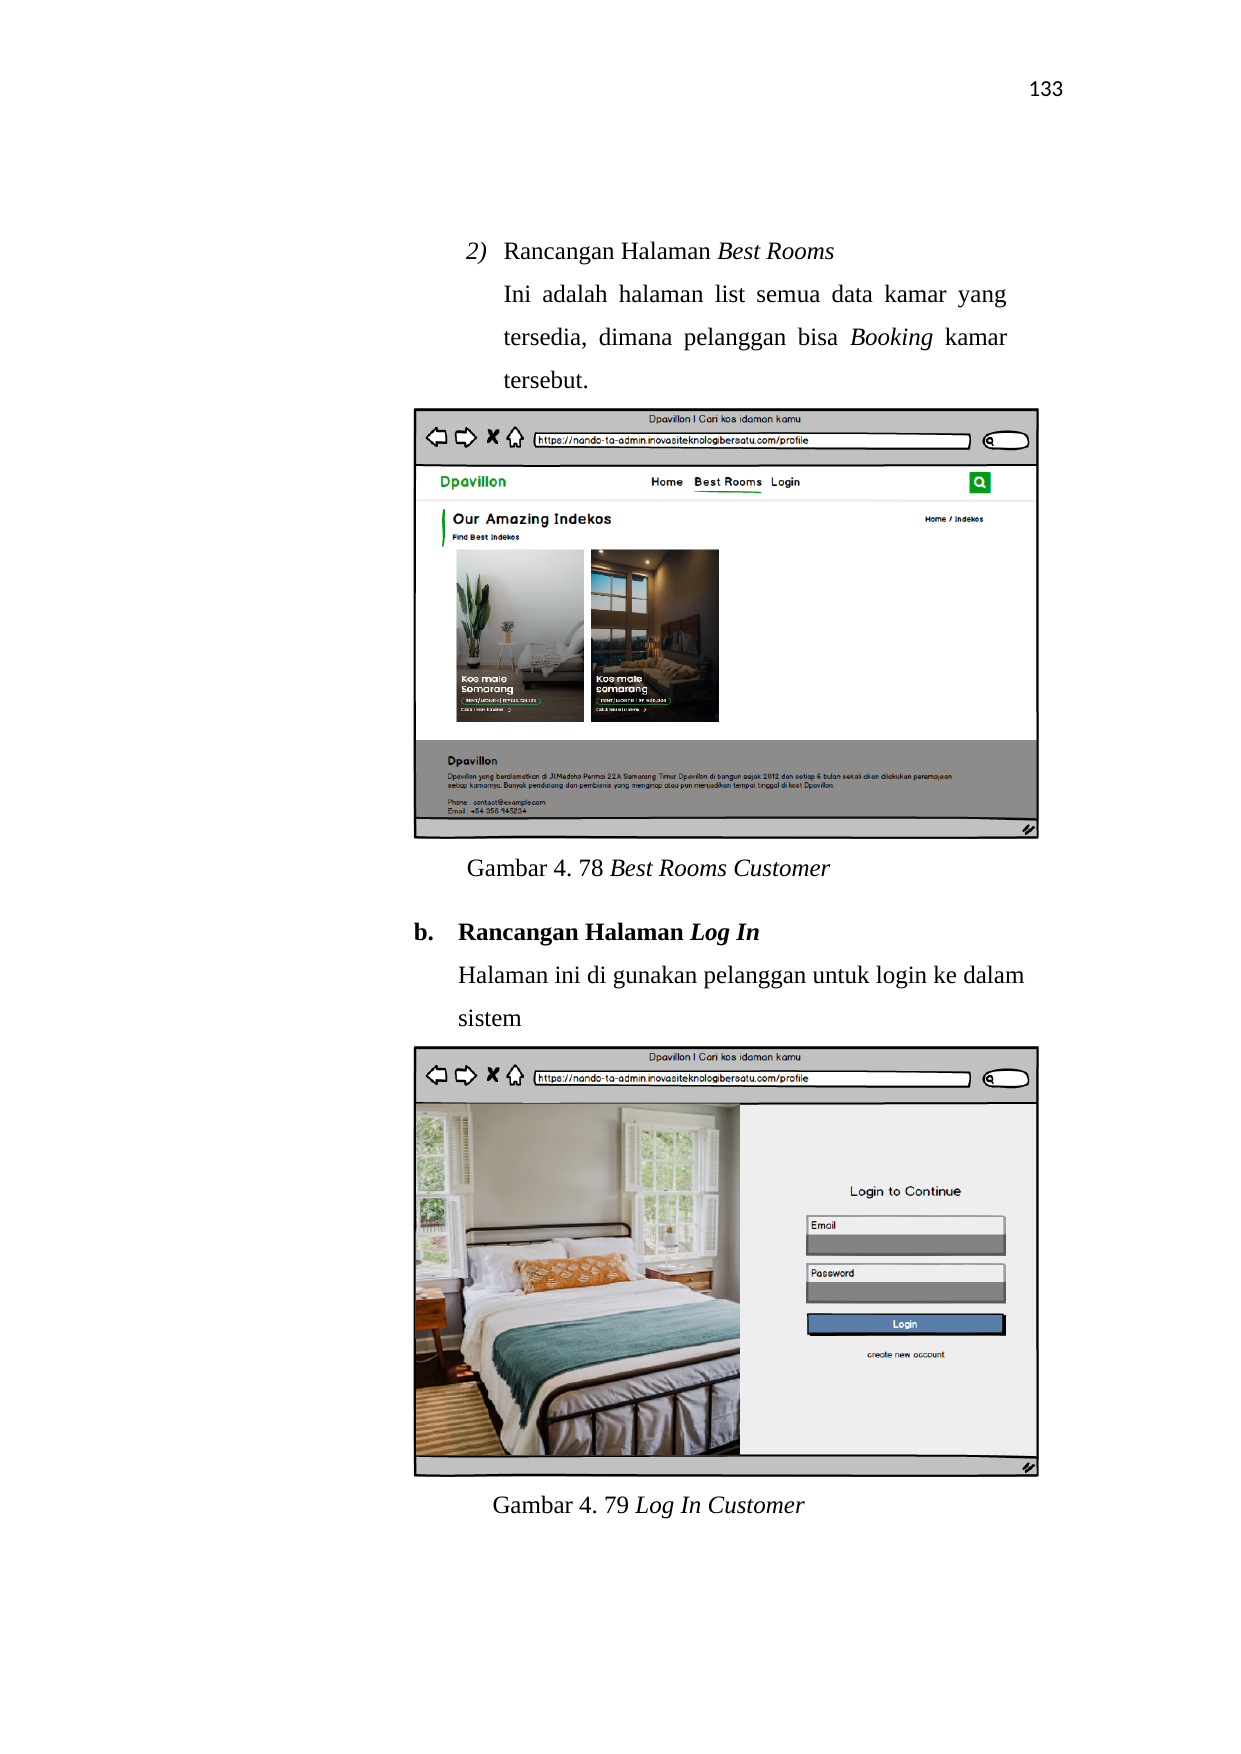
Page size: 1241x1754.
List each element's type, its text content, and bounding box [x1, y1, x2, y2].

picture [413, 1046, 1039, 1477]
picture [413, 408, 1039, 839]
list Rancangan Halaman Log In [413, 917, 1063, 946]
text Ini adalah halaman list semua data kamar yang tersedia, dimana pelanggan bisa Booking kamar tersebut. [503, 279, 1007, 394]
list Rancangan Halaman Best Rooms [466, 236, 1007, 265]
text Gambar 4. 79 Log In Customer [236, 1491, 1063, 1519]
text Gambar 4. 78 Best Rooms Customer [236, 853, 1063, 882]
text Halaman ini di gunakan pelanggan untuk login ke dalam sistem [458, 960, 1063, 1032]
